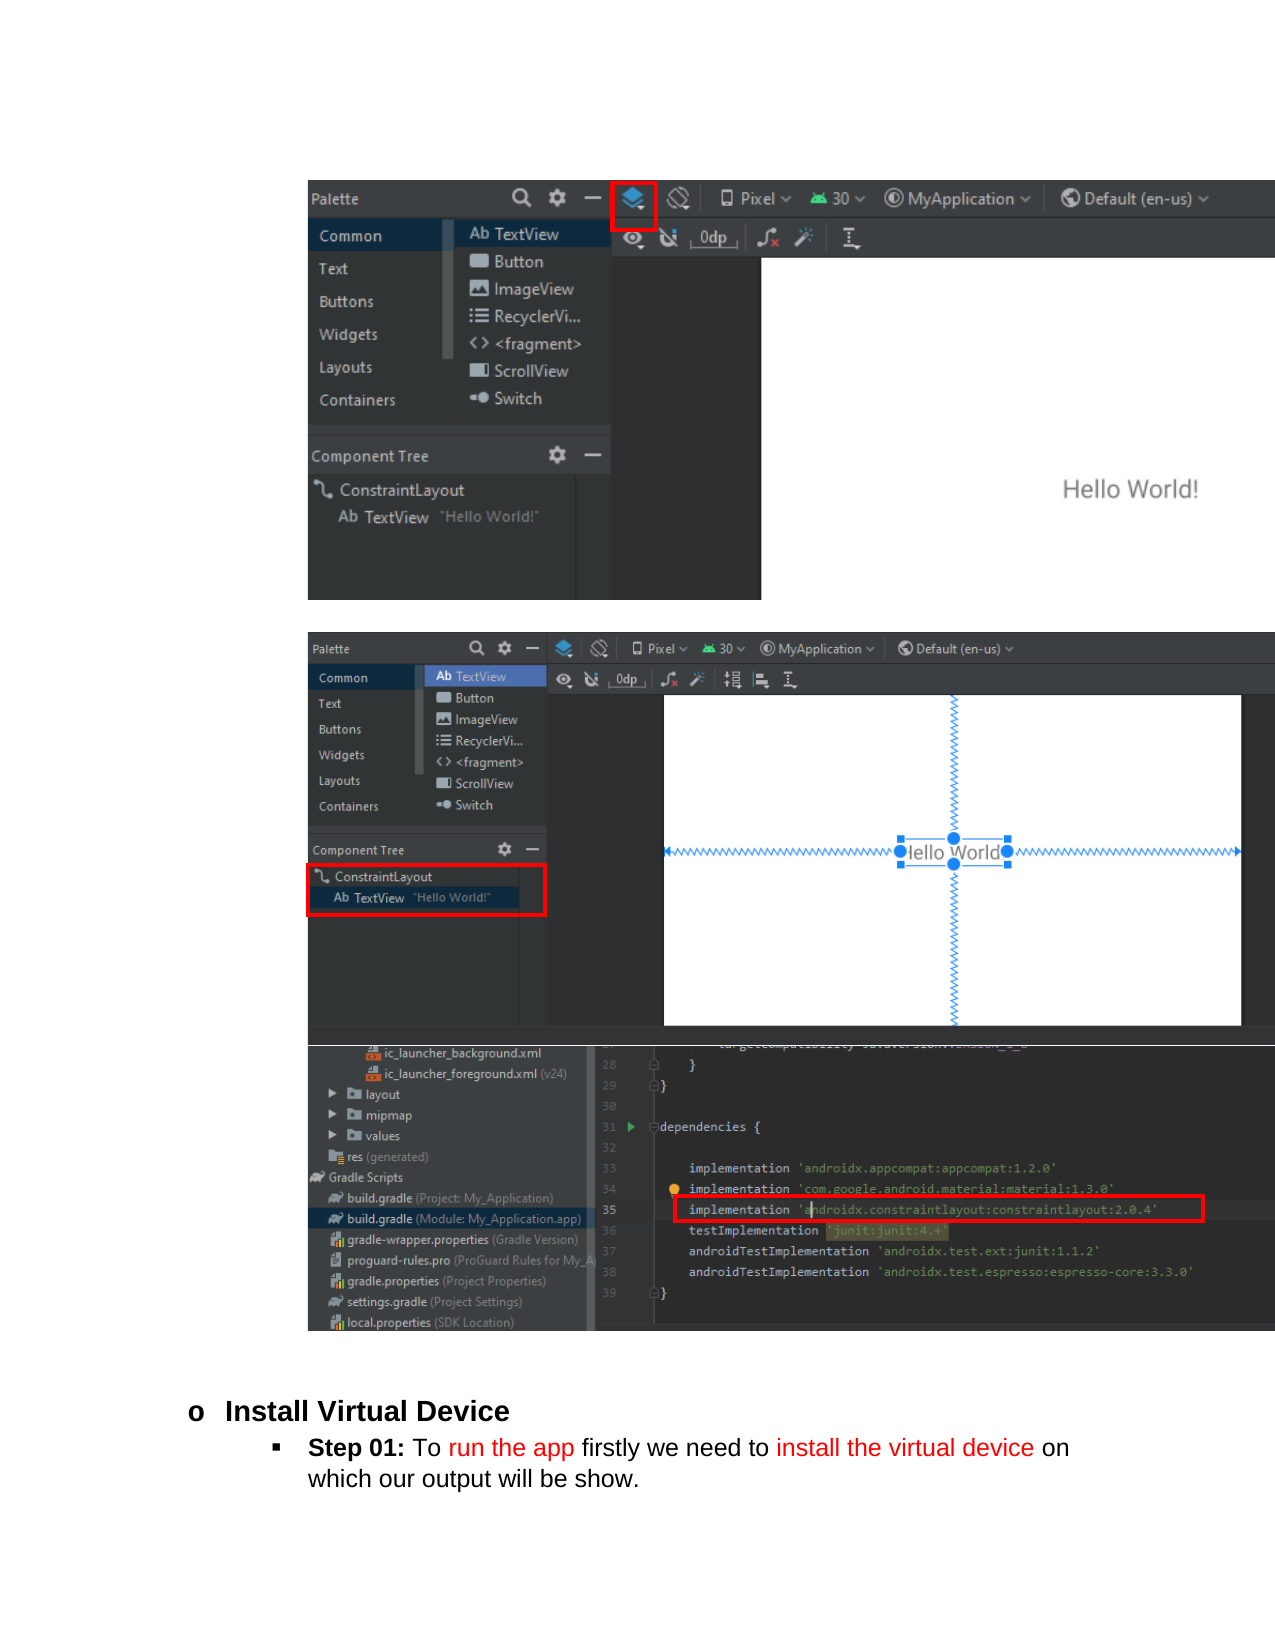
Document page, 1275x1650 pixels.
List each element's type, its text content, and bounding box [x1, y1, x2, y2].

picture [307, 1046, 1275, 1331]
picture [310, 867, 543, 913]
list Step 01: To run the app firstly we need to install the virtual device on which our output will be show. [270, 1433, 1125, 1492]
picture [307, 180, 1275, 600]
picture [307, 632, 1275, 1045]
list Install Virtual Device [187, 1394, 1125, 1430]
